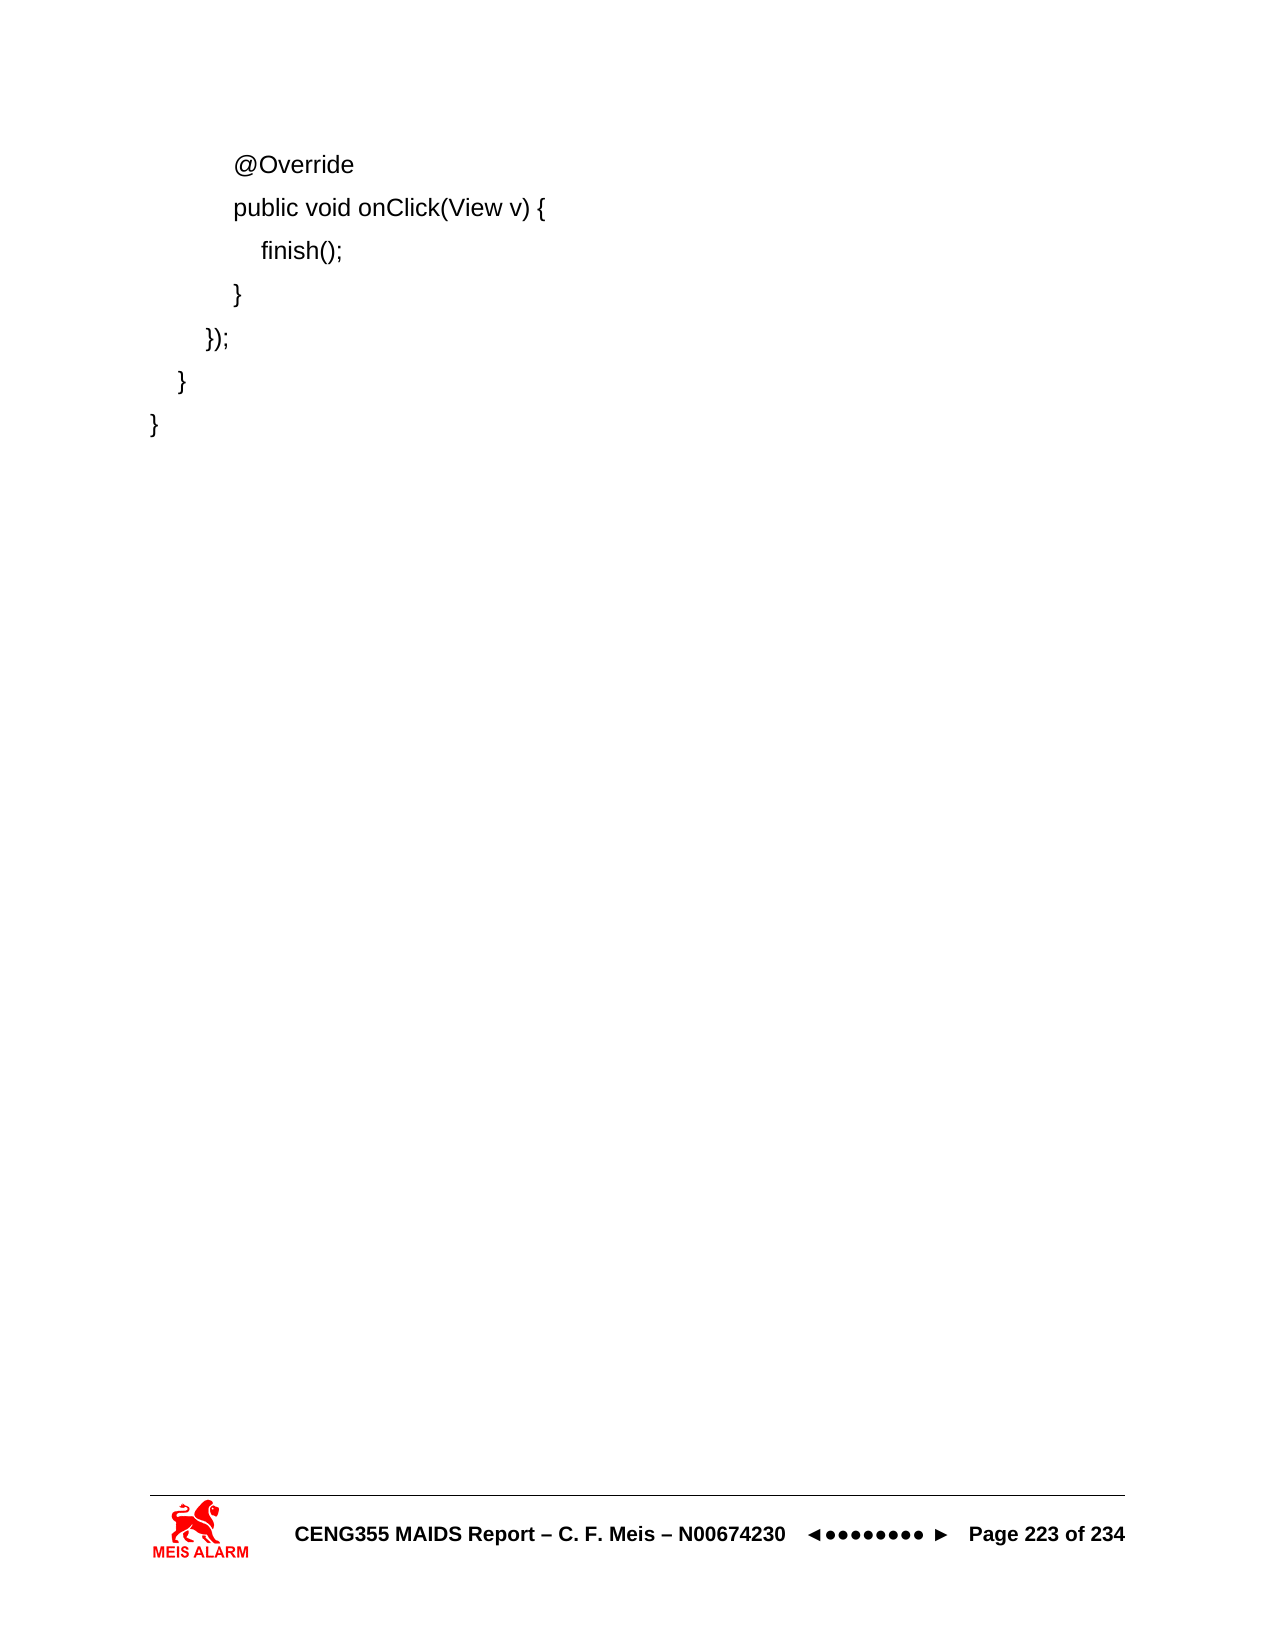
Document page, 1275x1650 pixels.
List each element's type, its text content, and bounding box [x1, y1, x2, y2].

picture [150, 1498, 253, 1561]
text public void onClick(View v) { [150, 193, 1125, 222]
text @Override [150, 150, 1125, 179]
text }); [150, 322, 1125, 351]
text finish(); [150, 236, 1125, 265]
text } [150, 366, 1125, 394]
text } [150, 279, 1125, 308]
text } [150, 409, 1125, 437]
